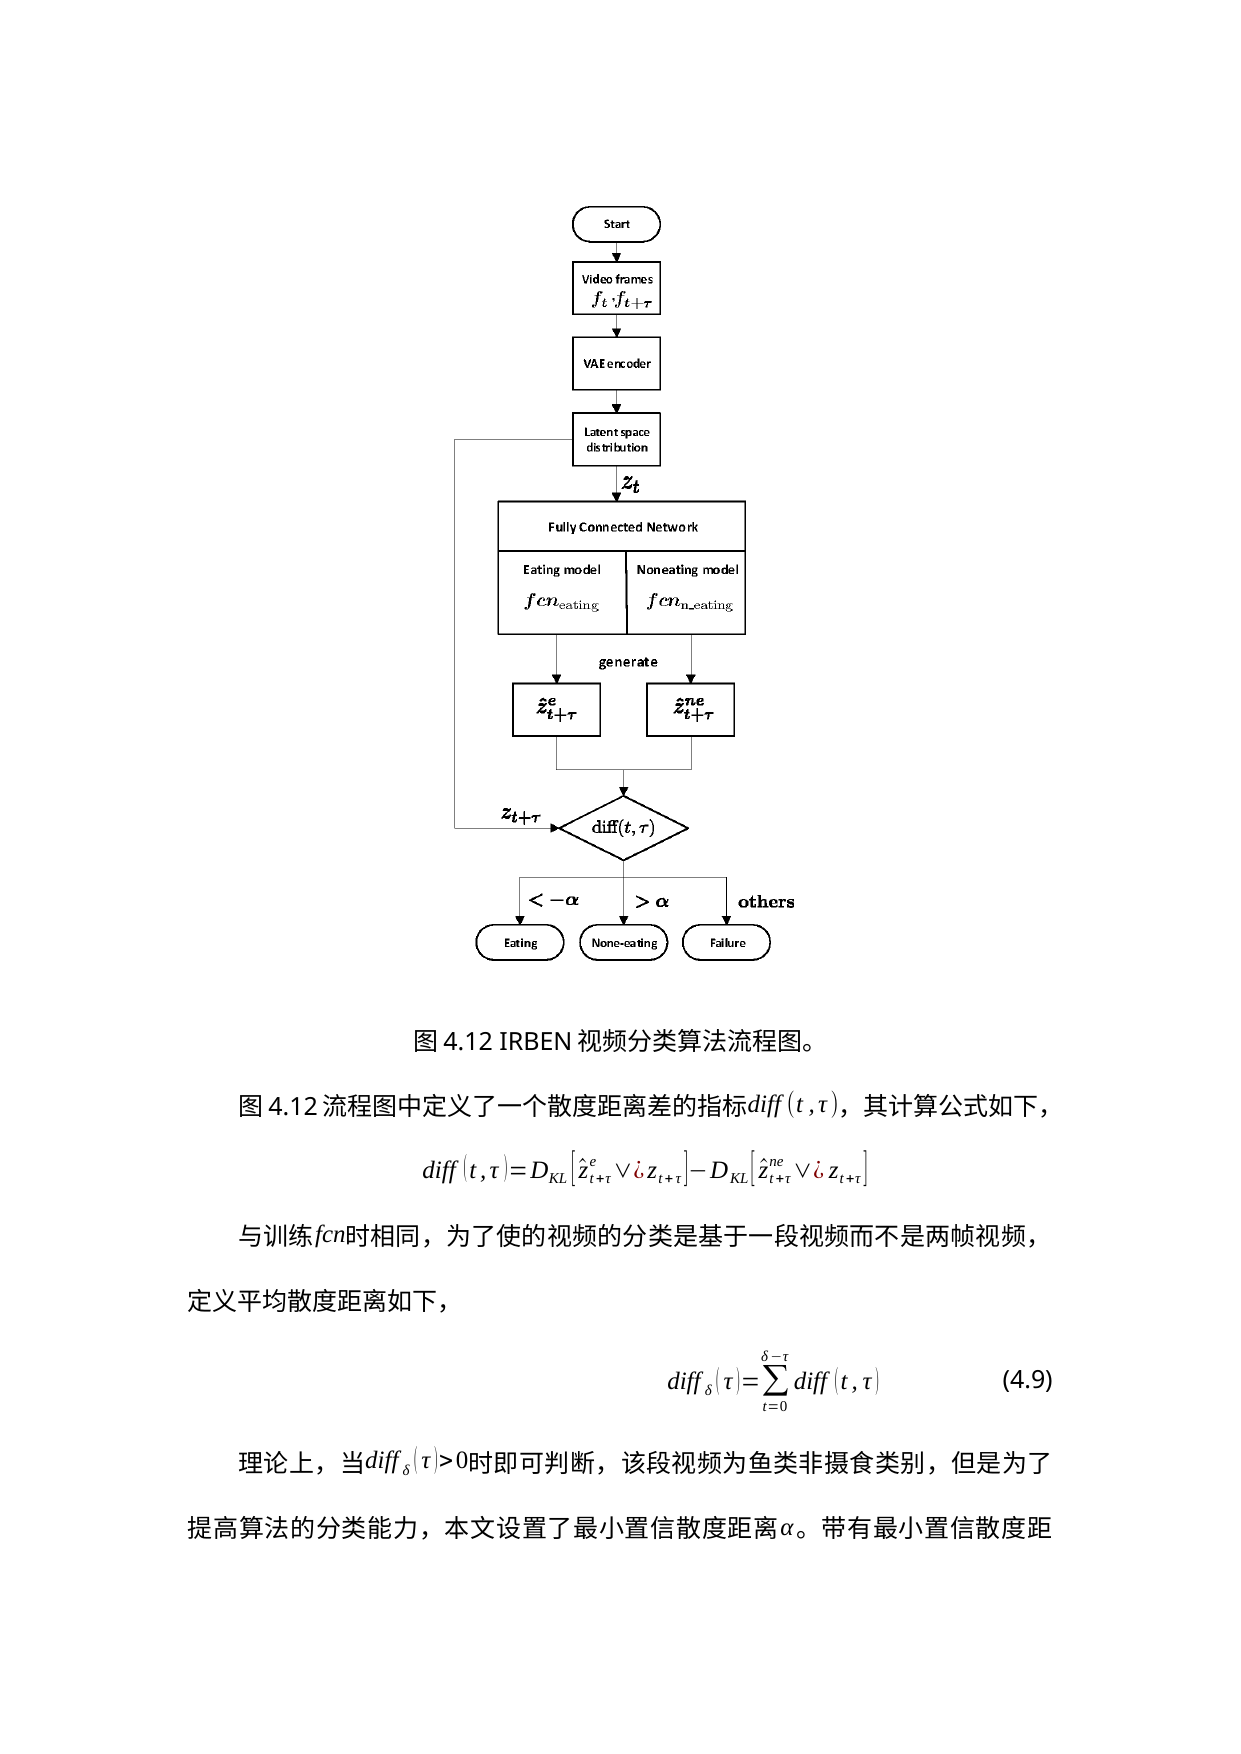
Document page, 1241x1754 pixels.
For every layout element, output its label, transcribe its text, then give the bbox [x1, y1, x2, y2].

text 图4.12流程图中定义了一个散度距离差的指标，其计算公式如下， [187, 1072, 1053, 1137]
text (4.9) [187, 1332, 1053, 1429]
picture [400, 162, 840, 1004]
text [187, 1429, 1053, 1559]
text 图4.12 IRBEN视频分类算法流程图。 [187, 1007, 1053, 1072]
text 与训练时相同，为了使的视频的分类是基于一段视频而不是两帧视频，定义平均散度距离如下， [187, 1202, 1053, 1332]
